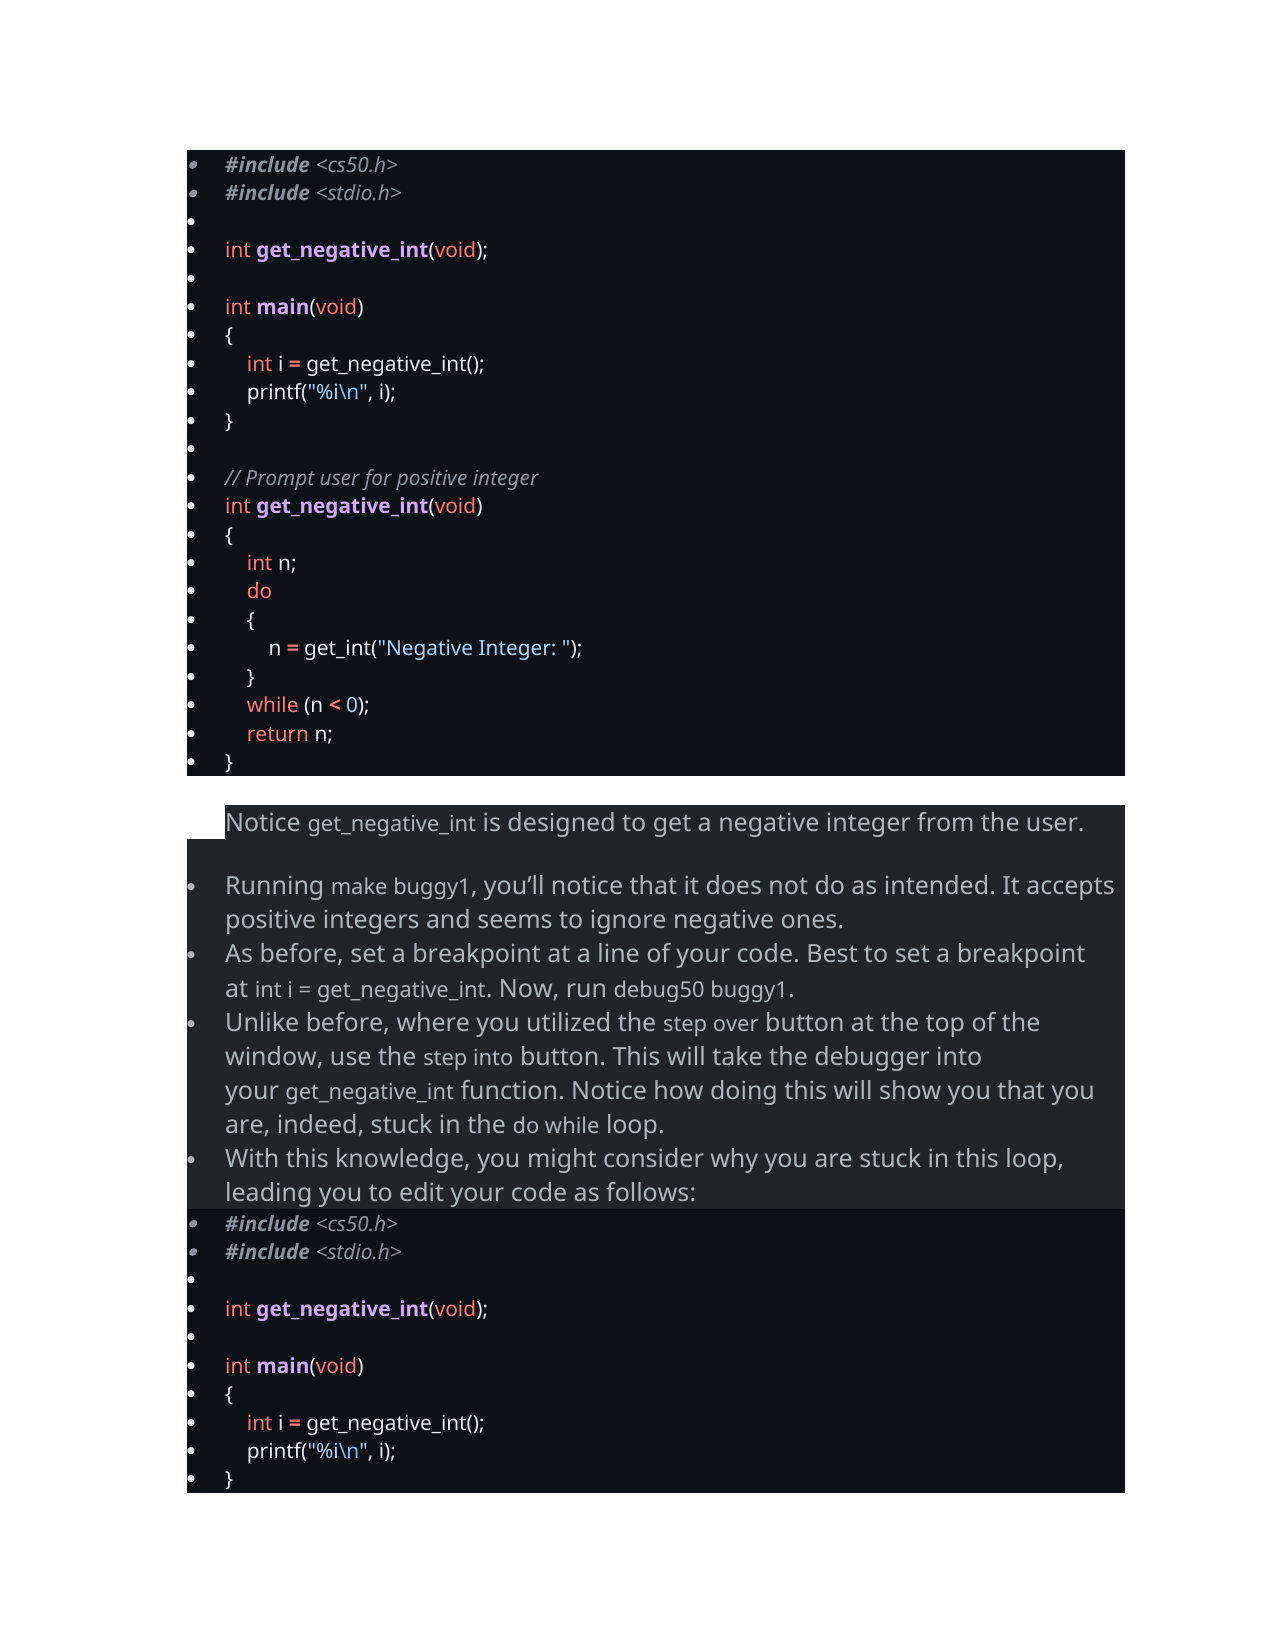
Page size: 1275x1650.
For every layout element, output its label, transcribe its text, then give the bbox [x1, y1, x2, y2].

list printf("%i\n", i); [187, 377, 1125, 406]
list int get_negative_int(void) [187, 491, 1125, 520]
list { [187, 605, 1125, 633]
list With this knowledge, you might consider why you are stuck in this loop, leading you to edit your code as follows: [187, 1141, 1125, 1209]
list #include <cs50.h> [187, 1209, 1125, 1237]
text Notice get_negative_int is designed to get a negative integer from the user. [225, 805, 1125, 839]
list { [187, 321, 1125, 349]
list #include <stdio.h> [187, 1237, 1125, 1266]
list int main(void) [187, 292, 1125, 321]
list } [187, 406, 1125, 434]
list Running make buggy1, you’ll notice that it does not do as intended. It accepts positive integers and seems to ignore negative ones. [187, 868, 1125, 936]
list } [187, 747, 1125, 776]
list #include <stdio.h> [187, 178, 1125, 207]
list } [187, 662, 1125, 690]
list int n; [187, 548, 1125, 577]
list int main(void) [187, 1351, 1125, 1379]
list As before, set a breakpoint at a line of your code. Best to set a breakpoint at int i = get_negative_int. Now, run debug50 buggy1. [187, 936, 1125, 1004]
list printf("%i\n", i); [187, 1436, 1125, 1464]
list n = get_int("Negative Integer: "); [187, 633, 1125, 662]
list #include <cs50.h> [187, 150, 1125, 178]
list int get_negative_int(void); [187, 235, 1125, 264]
list Unlike before, where you utilized the step over button at the top of the window, use the step into button. This will take the debugger into your get_negative_int function. Notice how doing this will show you that you are, indeed, stuck in the do while loop. [187, 1004, 1125, 1141]
list // Prompt user for positive integer [187, 463, 1125, 491]
list while (n < 0); [187, 690, 1125, 719]
list do [187, 577, 1125, 605]
list int get_negative_int(void); [187, 1294, 1125, 1322]
list { [187, 520, 1125, 548]
list } [187, 1464, 1125, 1493]
list int i = get_negative_int(); [187, 349, 1125, 377]
list int i = get_negative_int(); [187, 1408, 1125, 1436]
list return n; [187, 719, 1125, 747]
list { [187, 1379, 1125, 1408]
